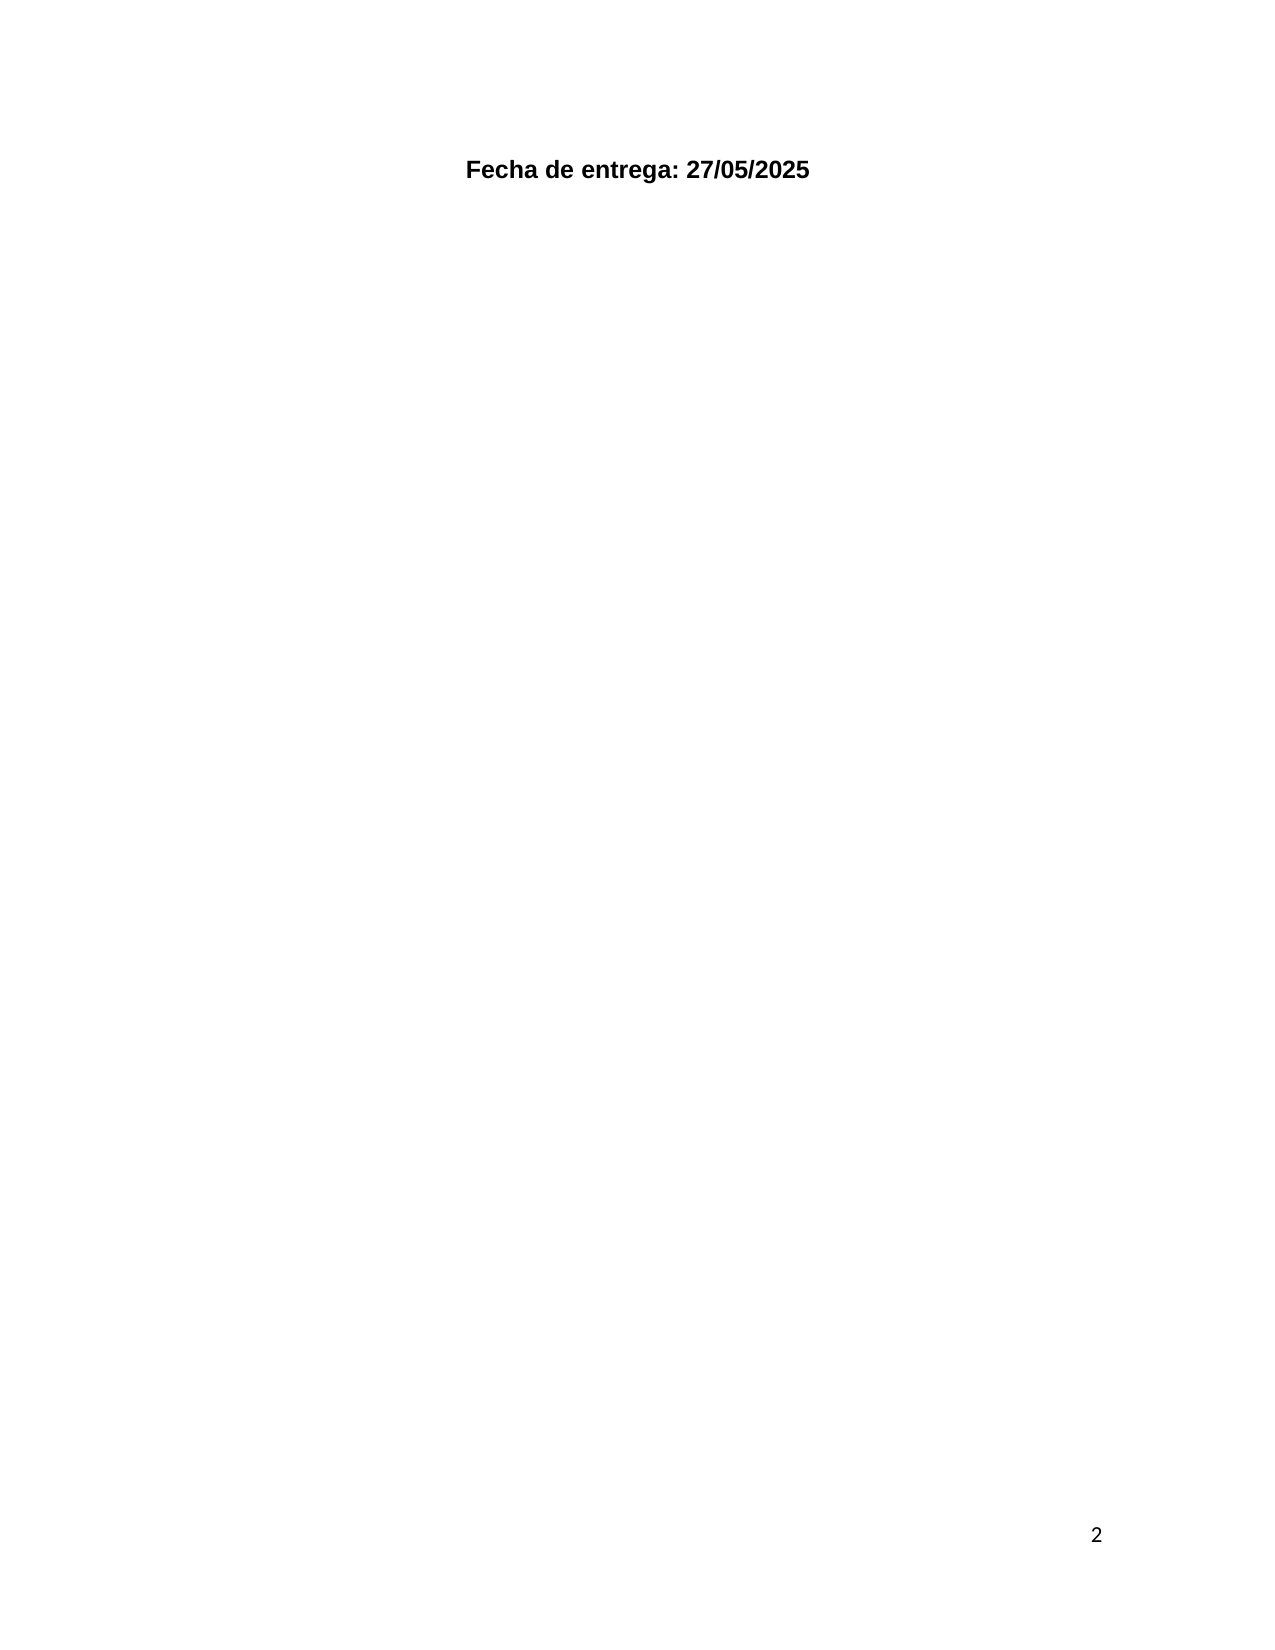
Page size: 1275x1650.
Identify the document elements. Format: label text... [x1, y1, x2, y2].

subtitle Fecha de entrega: 27/05/2025 [151, 155, 1124, 184]
